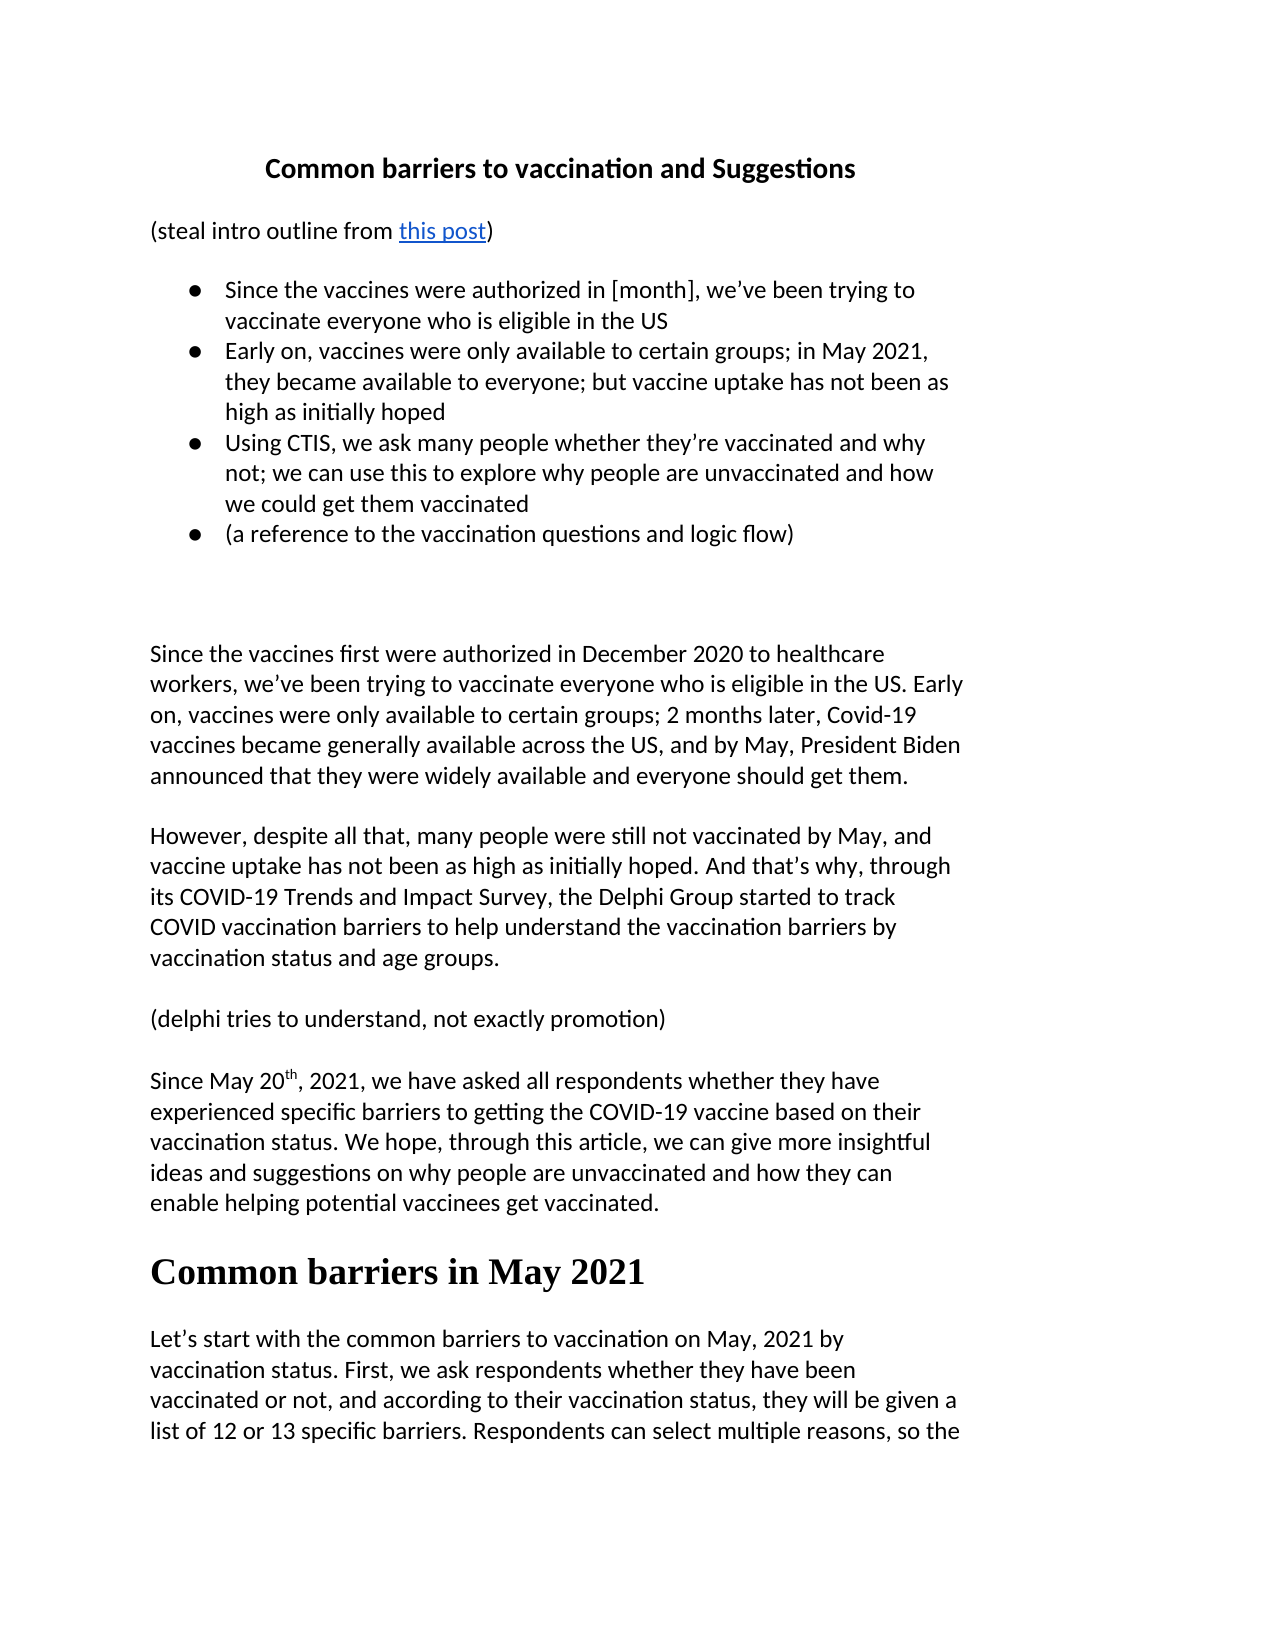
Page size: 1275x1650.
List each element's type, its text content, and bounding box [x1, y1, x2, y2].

text (delphi tries to understand, not exactly promotion) [150, 1004, 964, 1034]
text Since May 20th, 2021, we have asked all respondents whether they have experienced specific barriers to getting the COVID-19 vaccine based on their vaccination status. We hope, through this article, we can give more insightful ideas and suggestions on why people are unvaccinated and how they can enable helping potential vaccinees get vaccinated. [150, 1065, 964, 1218]
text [150, 1324, 964, 1446]
list Early on, vaccines were only available to certain groups; in May 2021, they became available to everyone; but vaccine uptake has not been as high as initially hoped [187, 336, 964, 427]
text Common barriers to vaccination and Suggestions [150, 150, 964, 186]
text (steal intro outline from this post) [150, 215, 964, 245]
text However, despite all that, many people were still not vaccinated by May, and vaccine uptake has not been as high as initially hoped. And that’s why, through its COVID-19 Trends and Impact Survey, the Delphi Group started to track COVID vaccination barriers to help understand the vaccination barriers by vaccination status and age groups. [150, 820, 964, 972]
list Since the vaccines were authorized in [month], we’ve been trying to vaccinate everyone who is eligible in the US [187, 274, 964, 336]
list Using CTIS, we ask many people whether they’re vaccinated and why not; we can use this to explore why people are unvaccinated and how we could get them vaccinated [187, 427, 964, 519]
text Since the vaccines first were authorized in December 2020 to healthcare workers, we’ve been trying to vaccinate everyone who is eligible in the US. Early on, vaccines were only available to certain groups; 2 months later, Covid-19 vaccines became generally available across the US, and by May, President Biden announced that they were widely available and everyone should get them. [150, 638, 964, 791]
list (a reference to the vaccination questions and logic flow) [187, 519, 964, 549]
text Common barriers in May 2021 [150, 1249, 964, 1292]
